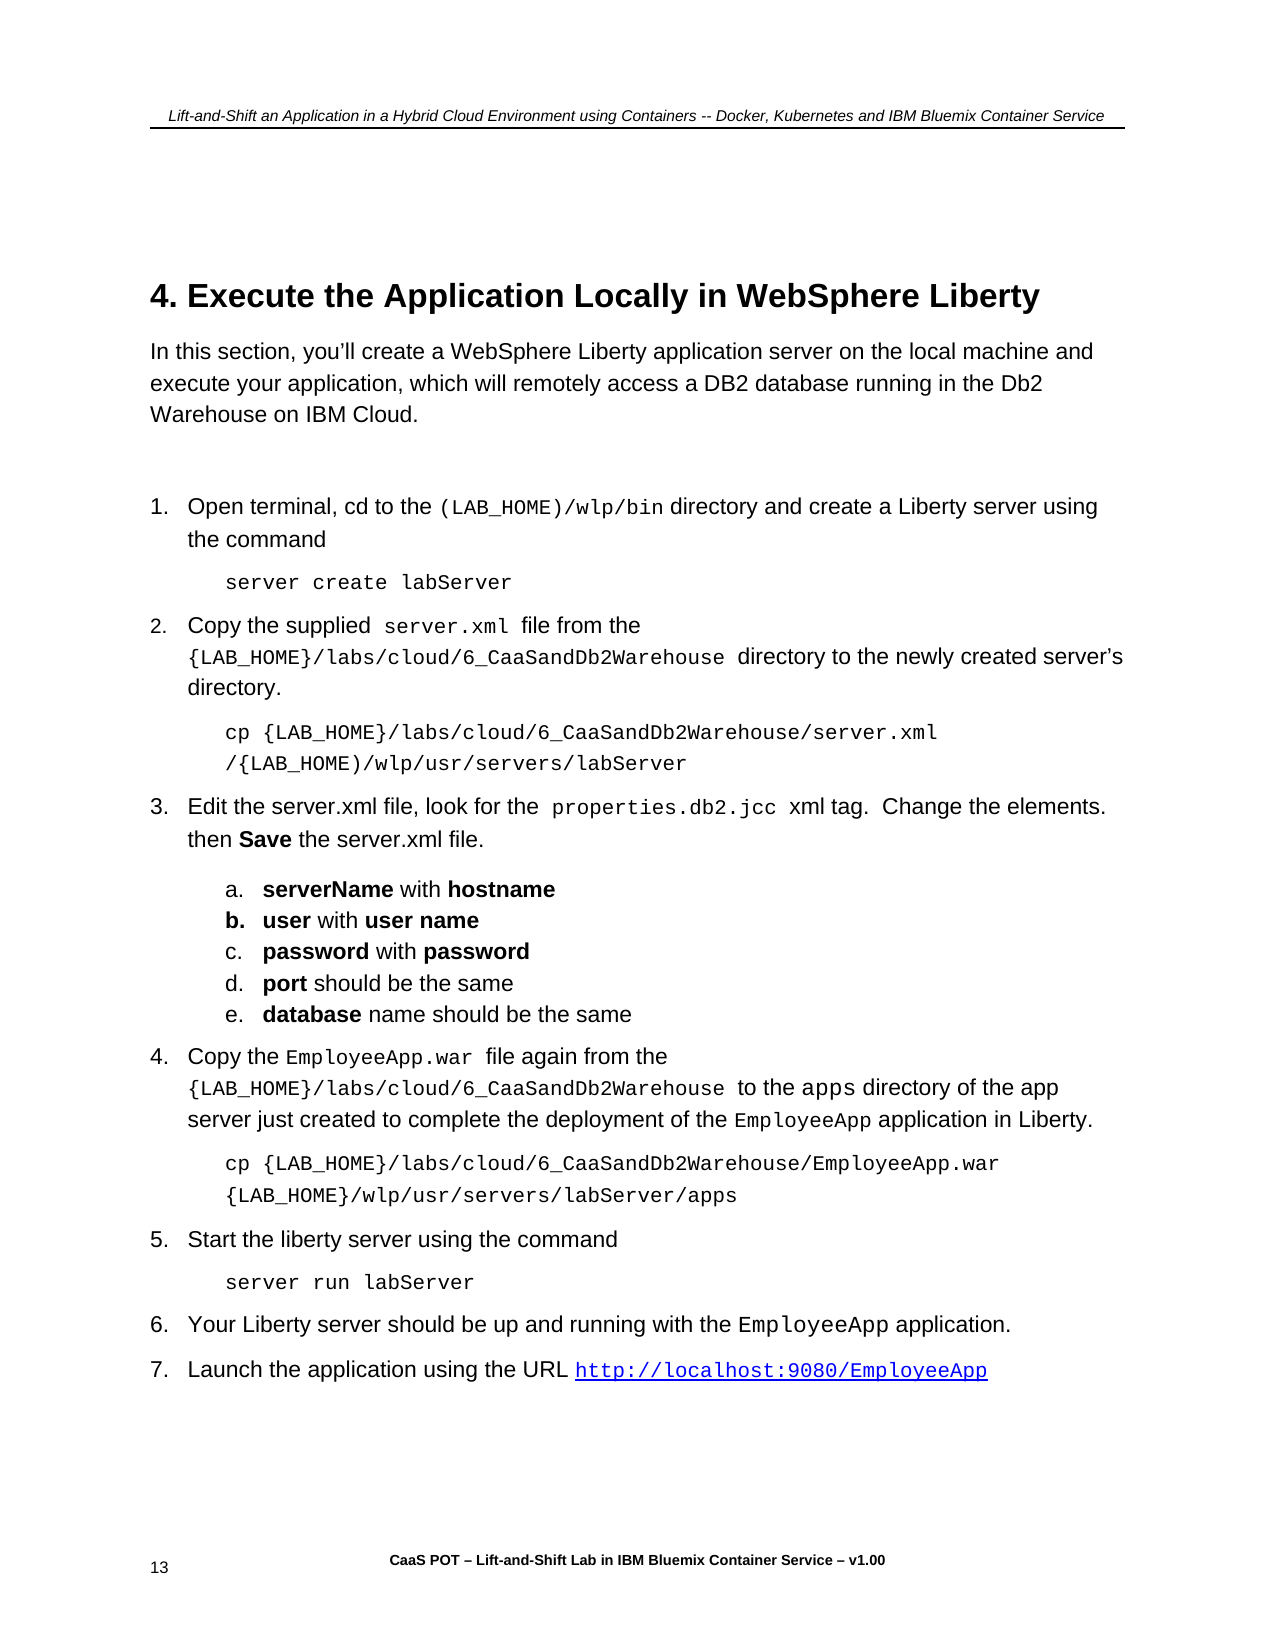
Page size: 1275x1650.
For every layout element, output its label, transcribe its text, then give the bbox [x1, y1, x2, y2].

text Copy the EmployeeApp.war file again from the {LAB_HOME}/labs/cloud/6_CaaSandDb2Warehouse to the apps directory of the app server just created to complete the deployment of the EmployeeApp application in Liberty. [150, 1039, 1125, 1133]
text In this section, you’ll create a WebSphere Liberty application server on the local machine and execute your application, which will remotely access a DB2 database running in the Db2 Warehouse on IBM Cloud. [150, 333, 1125, 427]
text Copy the supplied server.xml file from the {LAB_HOME}/labs/cloud/6_CaaSandDb2Warehouse directory to the newly created server’s directory. [150, 608, 1125, 702]
text Edit the server.xml file, look for the properties.db2.jcc xml tag. Change the elements. then Save the server.xml file. [150, 789, 1125, 852]
text Start the liberty server using the command [150, 1221, 1125, 1252]
list database name should be the same [225, 996, 1125, 1027]
text Your Liberty server should be up and running with the EmployeeApp application. [150, 1308, 1125, 1339]
subtitle 4. Execute the Application Locally in WebSphere Liberty [150, 275, 1125, 314]
list server create labServer [225, 564, 1125, 596]
list port should be the same [225, 964, 1125, 996]
text Launch the application using the URL http://localhost:9080/EmployeeApp [150, 1352, 1125, 1383]
list serverName with hostname [225, 871, 1125, 902]
list cp {LAB_HOME}/labs/cloud/6_CaaSandDb2Warehouse/server.xml /{LAB_HOME)/wlp/usr/servers/labServer [225, 714, 1125, 777]
list password with password [225, 933, 1125, 964]
list user with user name [225, 902, 1125, 933]
list server run labServer [225, 1264, 1125, 1296]
list cp {LAB_HOME}/labs/cloud/6_CaaSandDb2Warehouse/EmployeeApp.war {LAB_HOME}/wlp/usr/servers/labServer/apps [225, 1146, 1125, 1208]
text Open terminal, cd to the (LAB_HOME)/wlp/bin directory and create a Liberty server using the command [150, 489, 1125, 552]
